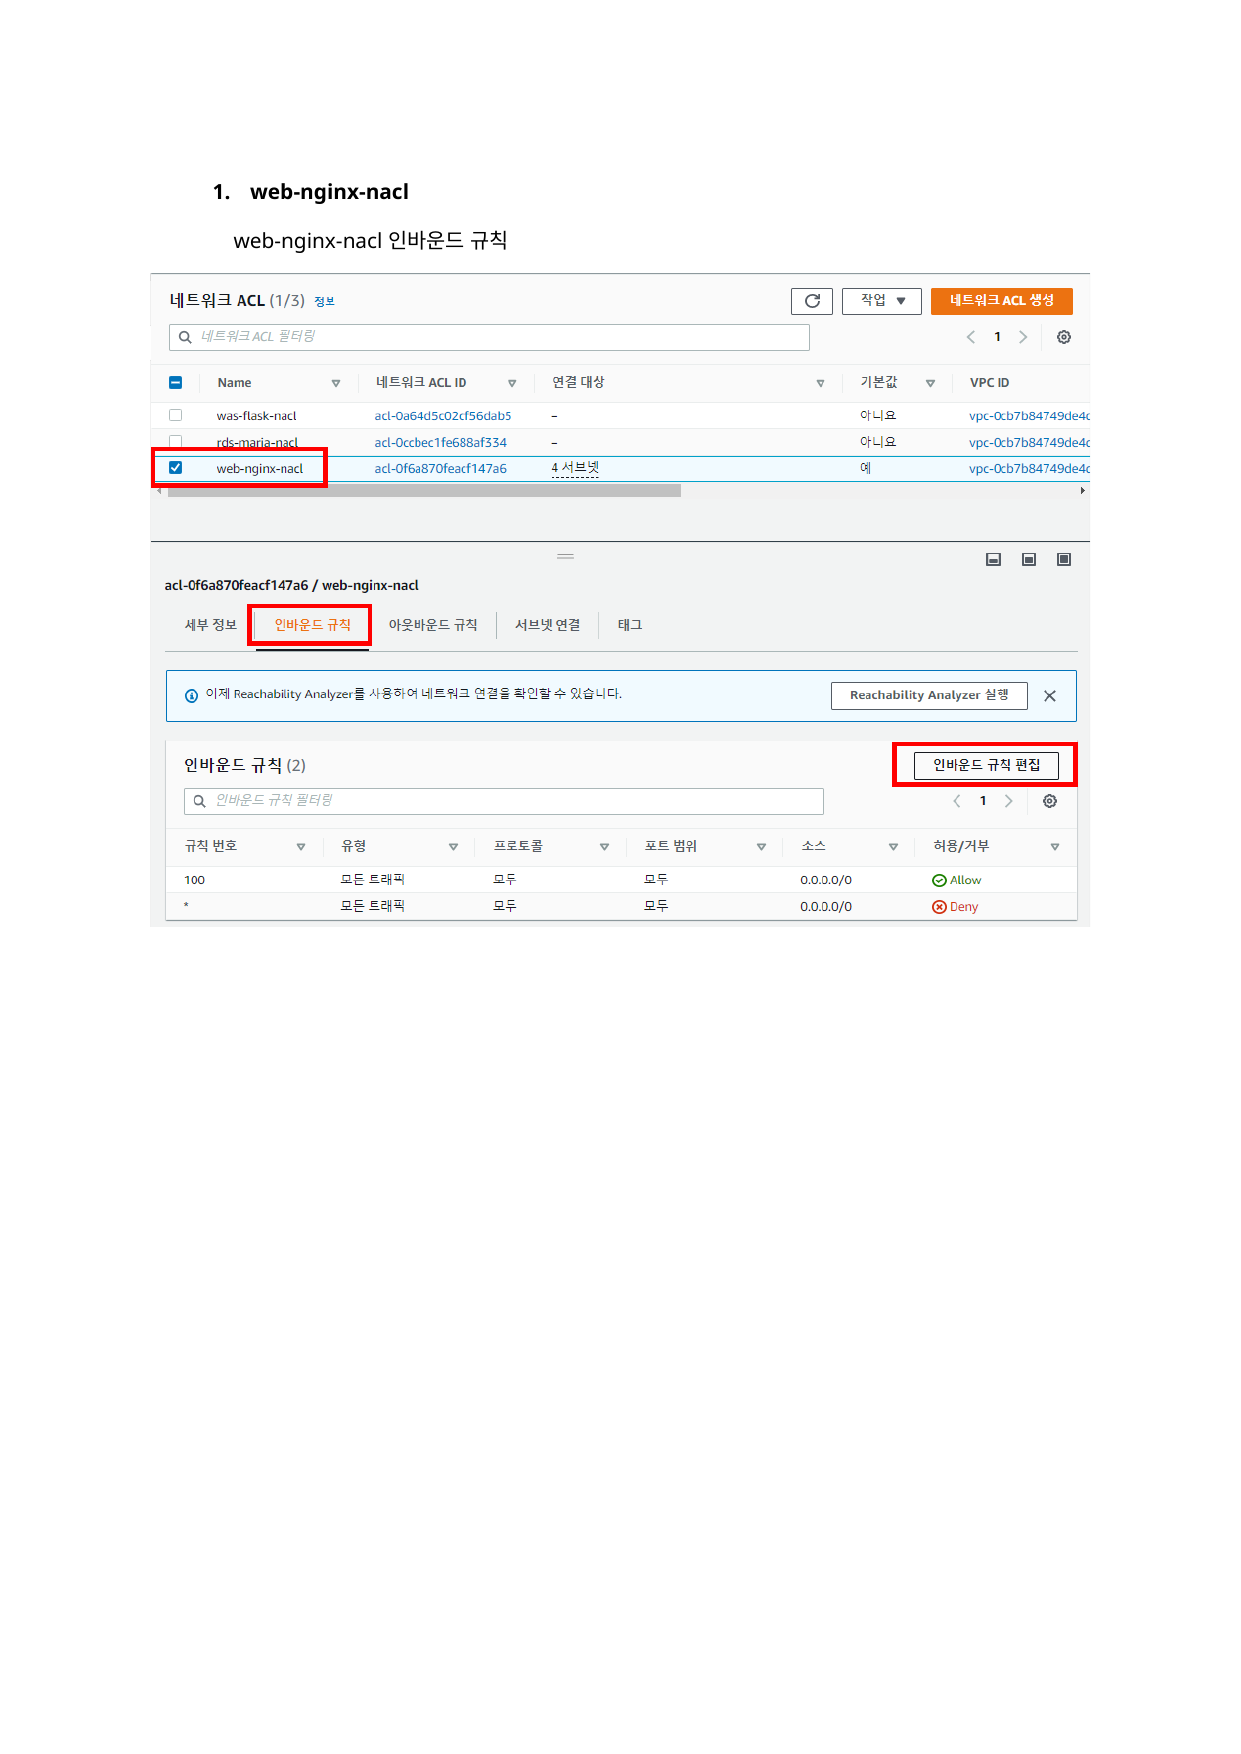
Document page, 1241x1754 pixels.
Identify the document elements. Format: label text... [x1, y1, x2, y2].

subtitle web-nginx-nacl [212, 177, 1090, 206]
subtitle web-nginx-nacl 인바운드 규칙 [233, 224, 1090, 255]
picture [155, 451, 323, 455]
picture [150, 273, 1091, 927]
picture [155, 458, 323, 480]
picture [328, 458, 1091, 480]
